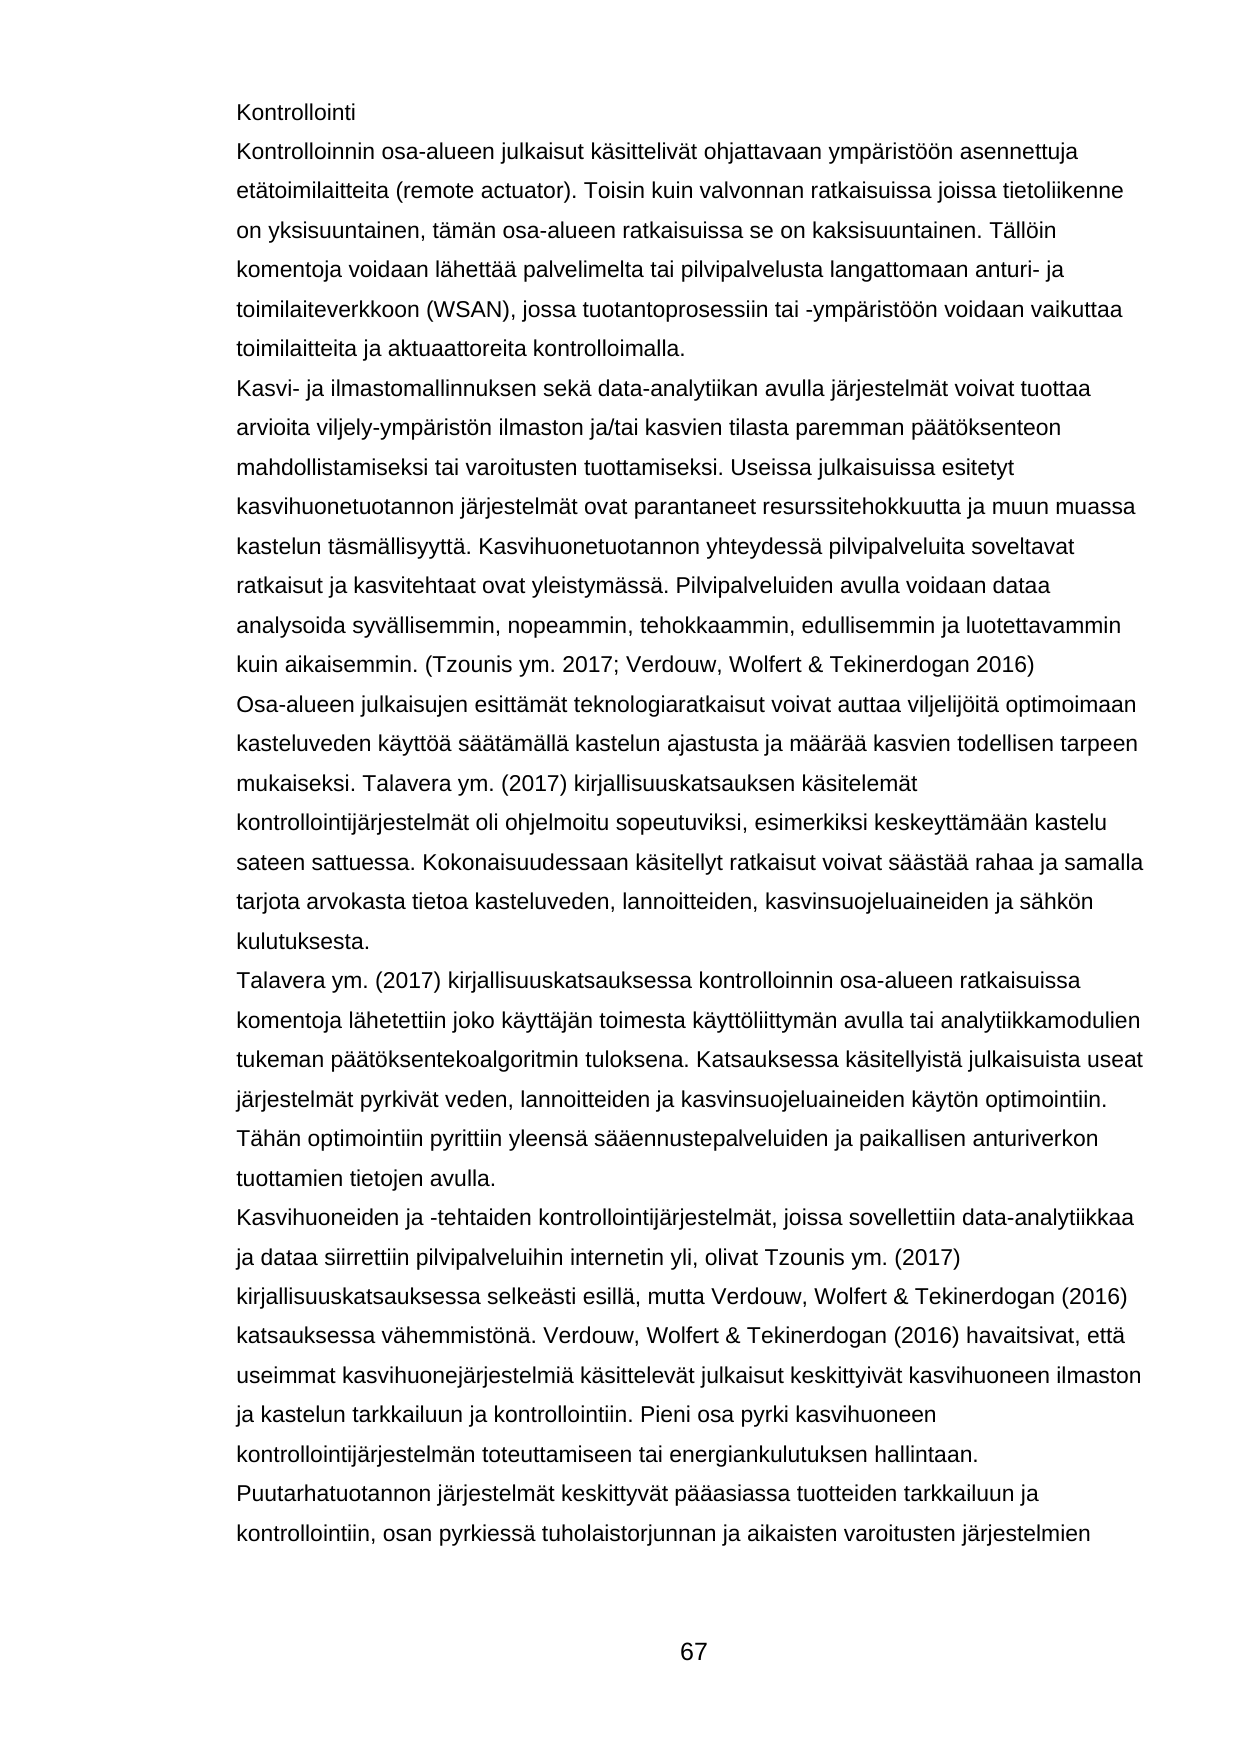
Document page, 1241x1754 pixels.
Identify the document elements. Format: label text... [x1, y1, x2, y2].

text Kontrolloinnin osa-alueen julkaisut käsittelivät ohjattavaan ympäristöön asennettuja etätoimilaitteita (remote actuator). Toisin kuin valvonnan ratkaisuissa joissa tietoliikenne on yksisuuntainen, tämän osa-alueen ratkaisuissa se on kaksisuuntainen. Tällöin komentoja voidaan lähettää palvelimelta tai pilvipalvelusta langattomaan anturi- ja toimilaiteverkkoon (WSAN), jossa tuotantoprosessiin tai -ympäristöön voidaan vaikuttaa toimilaitteita ja aktuaattoreita kontrolloimalla. [236, 138, 1152, 362]
text Talavera ym. (2017) kirjallisuuskatsauksessa kontrolloinnin osa-alueen ratkaisuissa komentoja lähetettiin joko käyttäjän toimesta käyttöliittymän avulla tai analytiikkamodulien tukeman päätöksentekoalgoritmin tuloksena. Katsauksessa käsitellyistä julkaisuista useat järjestelmät pyrkivät veden, lannoitteiden ja kasvinsuojeluaineiden käytön optimointiin. Tähän optimointiin pyrittiin yleensä sääennustepalveluiden ja paikallisen anturiverkon tuottamien tietojen avulla. [236, 967, 1152, 1191]
text Osa-alueen julkaisujen esittämät teknologiaratkaisut voivat auttaa viljelijöitä optimoimaan kasteluveden käyttöä säätämällä kastelun ajastusta ja määrää kasvien todellisen tarpeen mukaiseksi. Talavera ym. (2017) kirjallisuuskatsauksen käsitelemät kontrollointijärjestelmät oli ohjelmoitu sopeutuviksi, esimerkiksi keskeyttämään kastelu sateen sattuessa. Kokonaisuudessaan käsitellyt ratkaisut voivat säästää rahaa ja samalla tarjota arvokasta tietoa kasteluveden, lannoitteiden, kasvinsuojeluaineiden ja sähkön kulutuksesta. [236, 691, 1152, 954]
text Kontrollointi [236, 98, 1152, 125]
text Kasvi- ja ilmastomallinnuksen sekä data-analytiikan avulla järjestelmät voivat tuottaa arvioita viljely-ympäristön ilmaston ja/tai kasvien tilasta paremman päätöksenteon mahdollistamiseksi tai varoitusten tuottamiseksi. Useissa julkaisuissa esitetyt kasvihuonetuotannon järjestelmät ovat parantaneet resurssitehokkuutta ja muun muassa kastelun täsmällisyyttä. Kasvihuonetuotannon yhteydessä pilvipalveluita soveltavat ratkaisut ja kasvitehtaat ovat yleistymässä. Pilvipalveluiden avulla voidaan dataa analysoida syvällisemmin, nopeammin, tehokkaammin, edullisemmin ja luotettavammin kuin aikaisemmin. (Tzounis ym. 2017; Verdouw, Wolfert & Tekinerdogan 2016) [236, 375, 1152, 678]
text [236, 1204, 1152, 1546]
